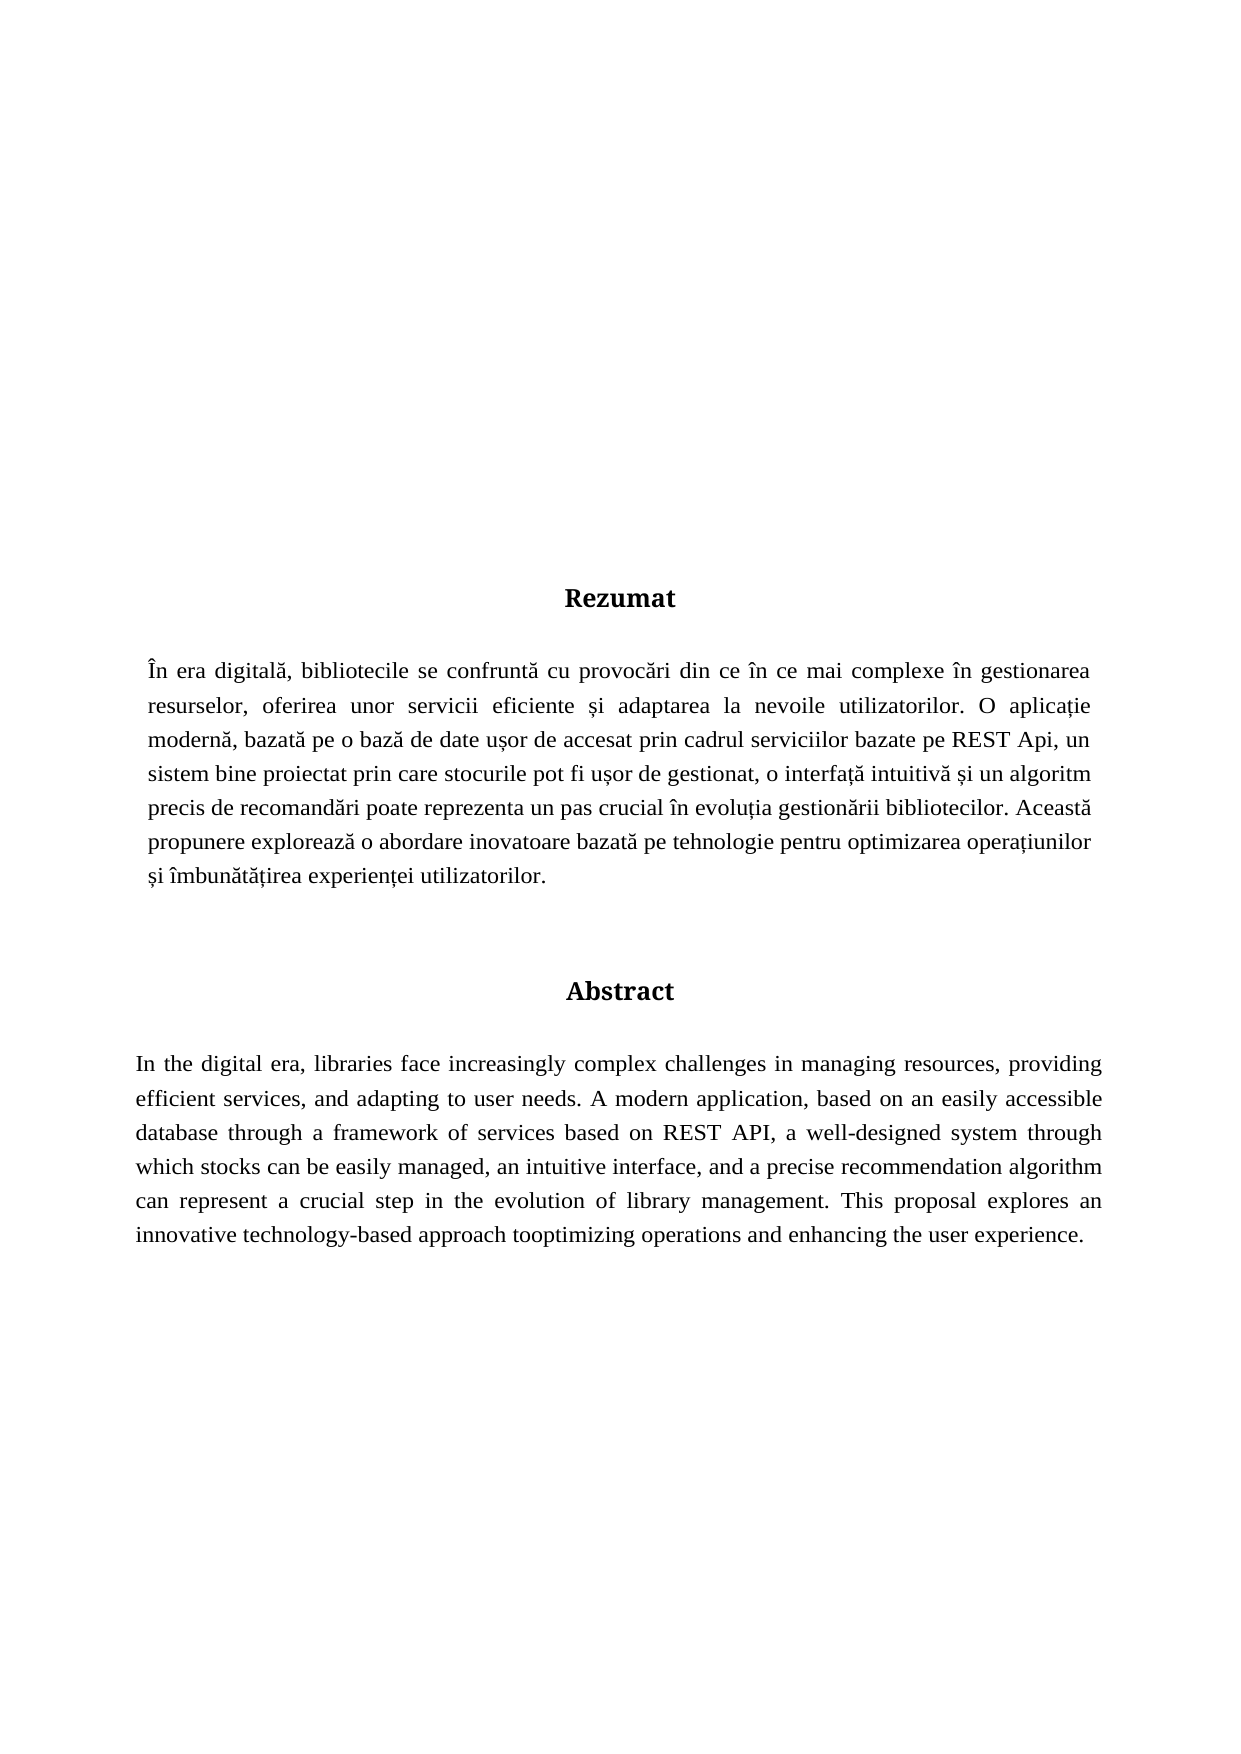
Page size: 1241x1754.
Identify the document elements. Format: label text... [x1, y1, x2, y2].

subtitle Rezumat [161, 581, 1079, 615]
subtitle Abstract [161, 974, 1079, 1008]
text În era digitală, bibliotecile se confruntă cu provocări din ce în ce mai complexe în gestionarea resurselor, oferirea unor servicii eficiente și adaptarea la nevoile utilizatorilor. O aplicație modernă, bazată pe o bază de date ușor de accesat prin cadrul serviciilor bazate pe REST Api, un sistem bine proiectat prin care stocurile pot fi ușor de gestionat, o interfață intuitivă și un algoritm precis de recomandări poate reprezenta un pas crucial în evoluția gestionării bibliotecilor. Această propunere explorează o abordare inovatoare bazată pe tehnologie pentru optimizarea operațiunilor și îmbunătățirea experienței utilizatorilor. [148, 657, 1093, 889]
text In the digital era, libraries face increasingly complex challenges in managing resources, providing efficient services, and adapting to user needs. A modern application, based on an easily accessible database through a framework of services based on REST API, a well-designed system through which stocks can be easily managed, an intuitive interface, and a precise recommendation algorithm can represent a crucial step in the evolution of library management. This proposal explores an innovative technology-based approach tooptimizing operations and enhancing the user experience. [135, 1050, 1105, 1248]
